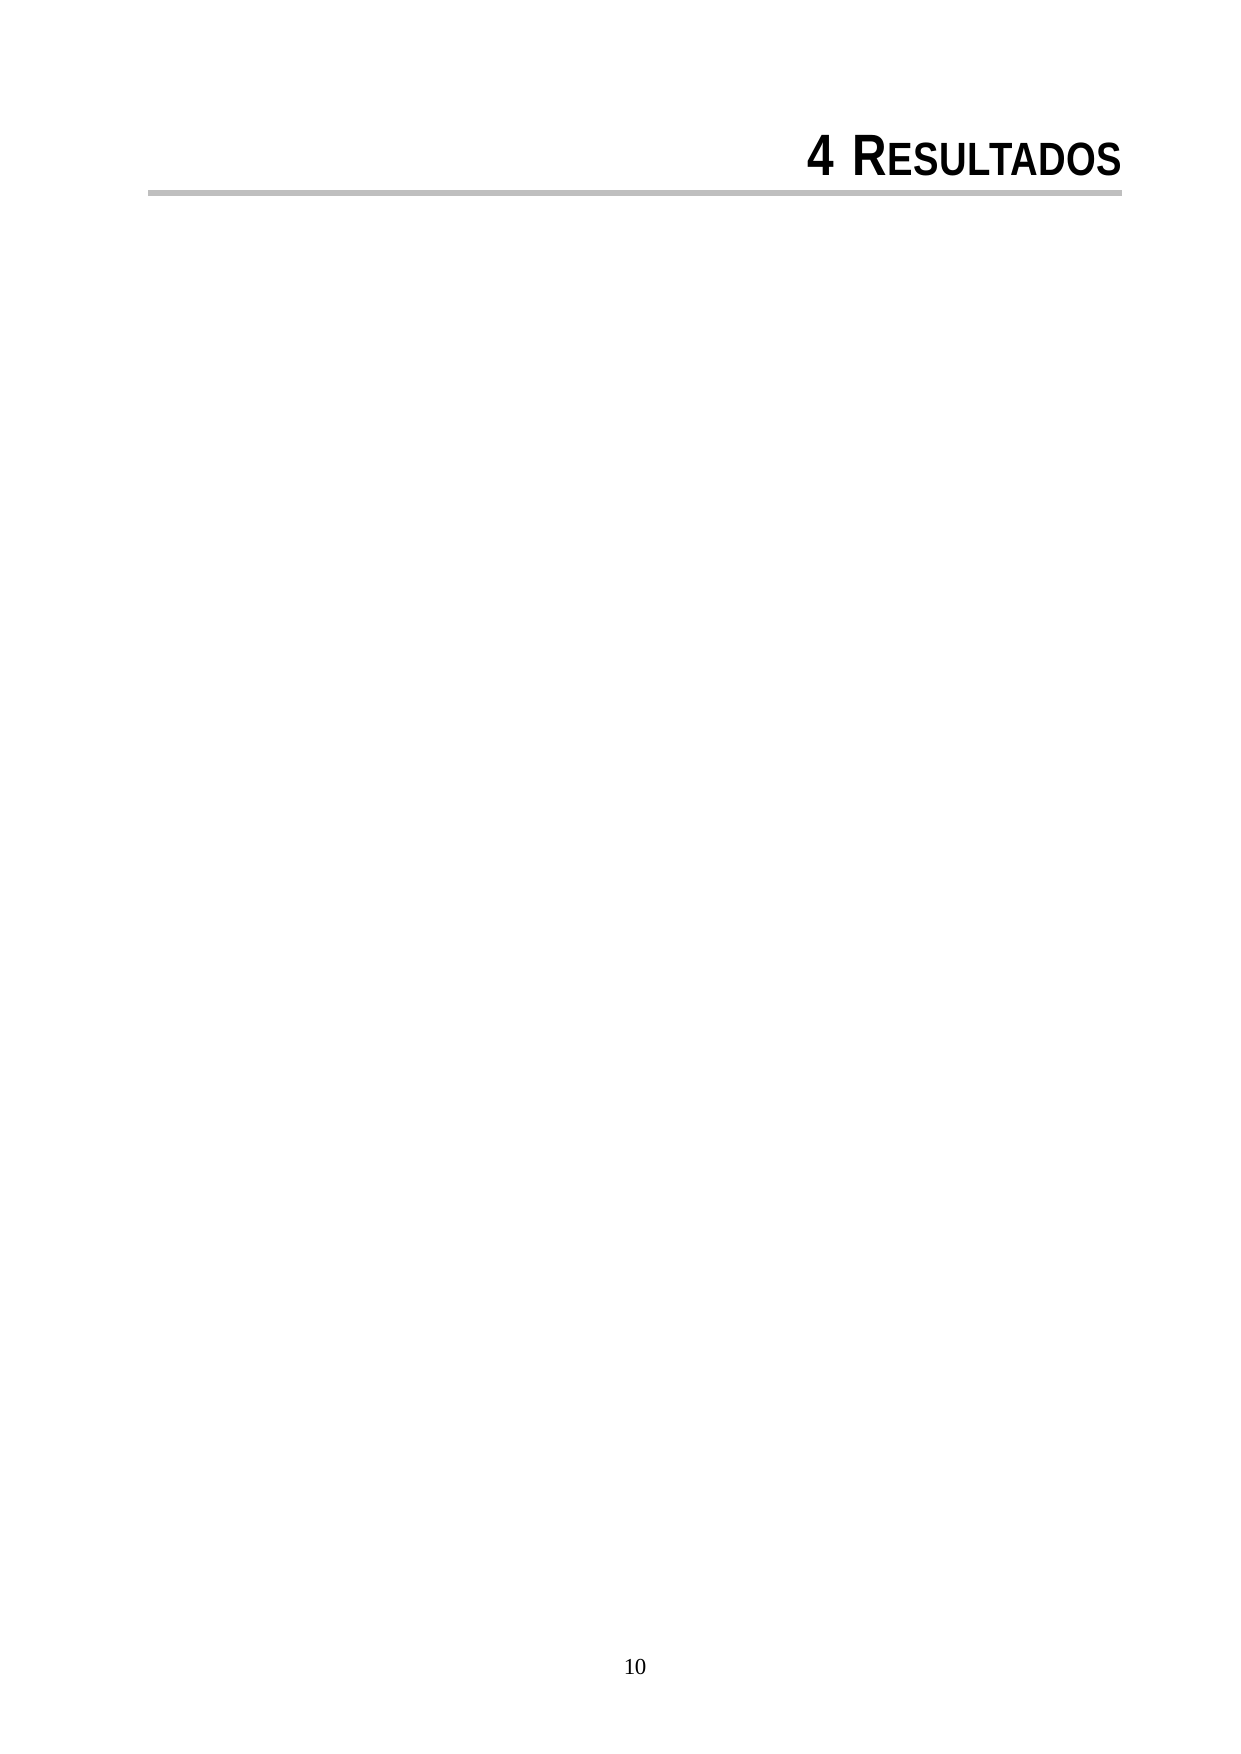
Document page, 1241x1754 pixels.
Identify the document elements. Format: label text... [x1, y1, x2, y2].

subtitle Resultados [148, 121, 1122, 190]
